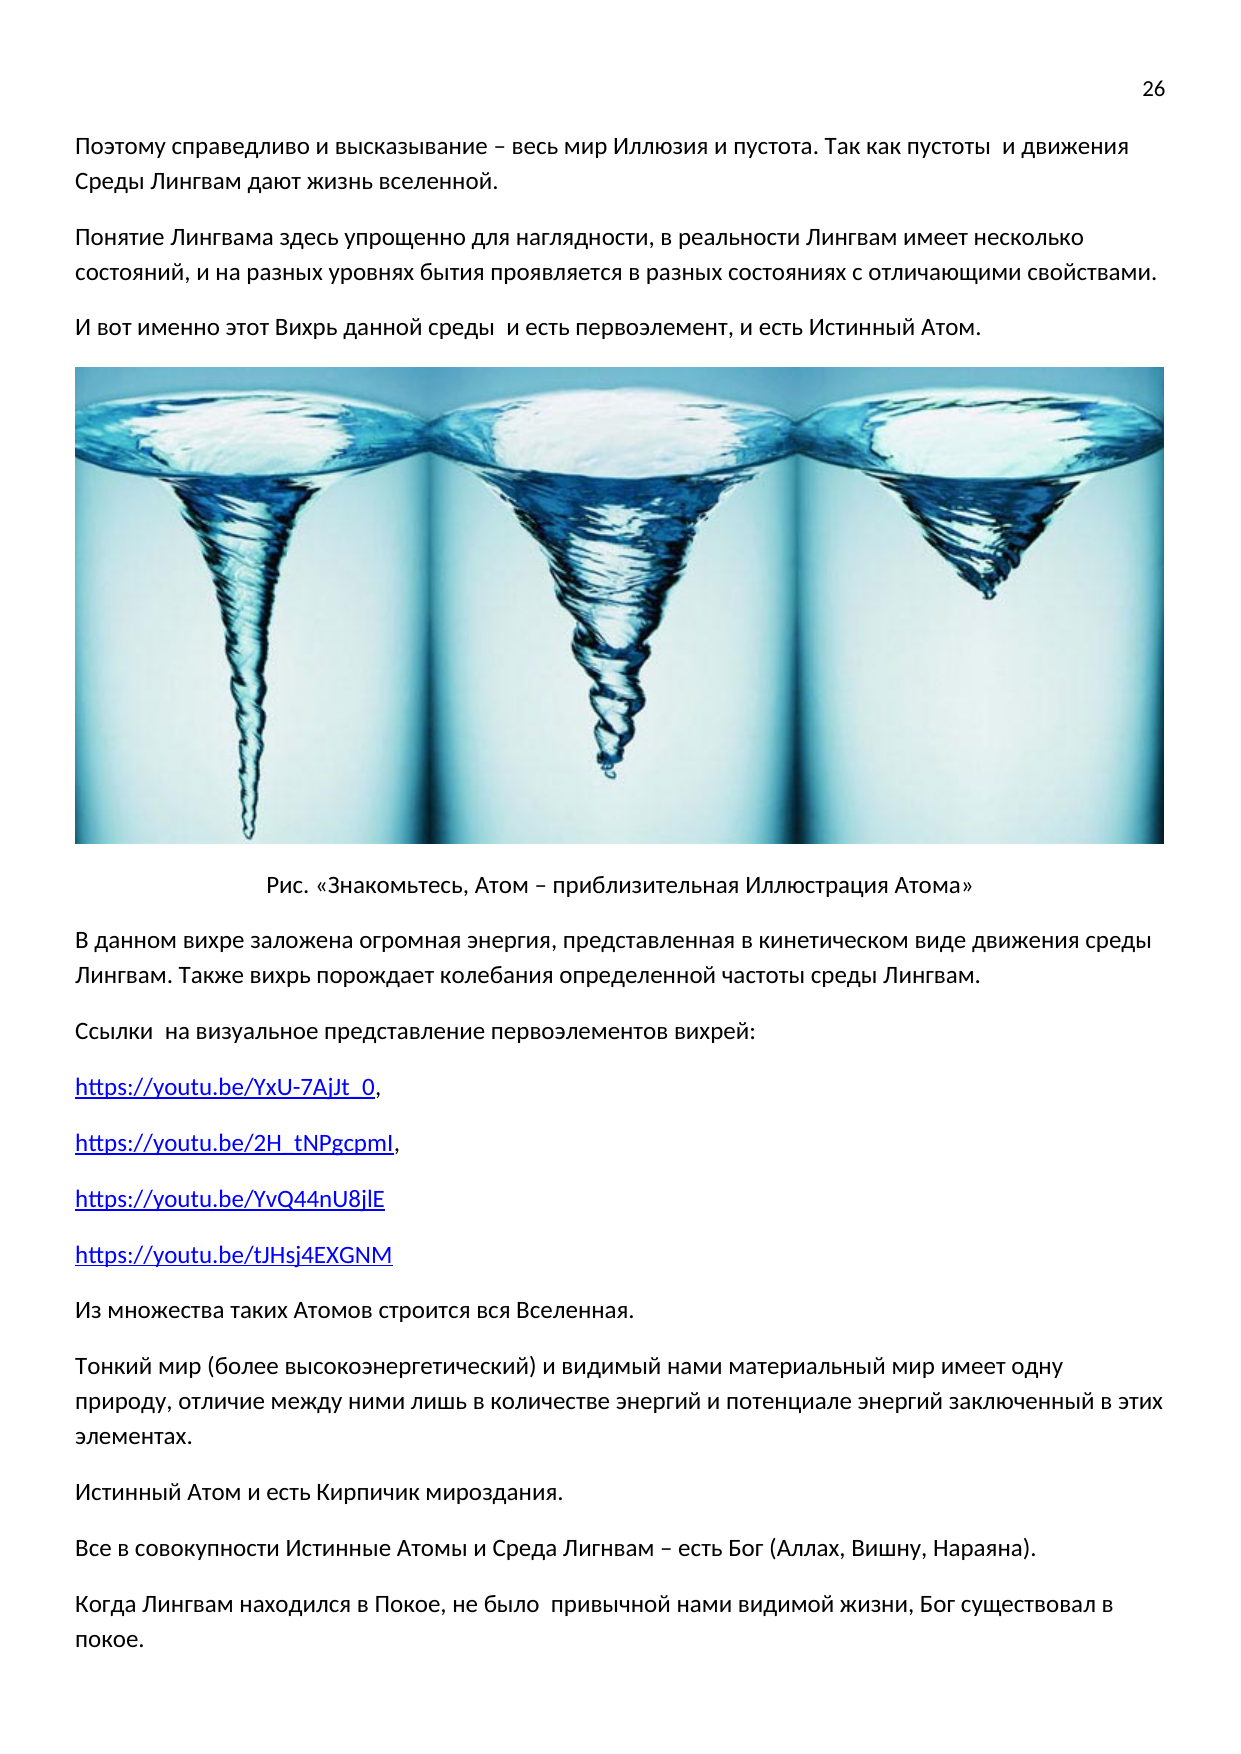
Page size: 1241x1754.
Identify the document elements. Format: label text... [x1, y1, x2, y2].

text И вот именно этот Вихрь данной среды и есть первоэлемент, и есть Истинный Атом. [75, 311, 1165, 342]
text Когда Лингвам находился в Покое, не было привычной нами видимой жизни, Бог существовал в покое. [75, 1588, 1165, 1653]
text Понятие Лингвама здесь упрощенно для наглядности, в реальности Лингвам имеет несколько состояний, и на разных уровнях бытия проявляется в разных состояниях с отличающими свойствами. [75, 221, 1165, 286]
text Истинный Атом и есть Кирпичик мироздания. [75, 1476, 1165, 1507]
text https://youtu.be/YxU-7AjJt_0, [75, 1071, 1165, 1102]
picture [75, 367, 1164, 844]
text Ссылки на визуальное представление первоэлементов вихрей: [75, 1016, 1165, 1046]
text Из множества таких Атомов строится вся Вселенная. [75, 1295, 1165, 1325]
text https://youtu.be/2H_tNPgcpmI, [75, 1127, 1165, 1158]
text https://youtu.be/YvQ44nU8jlE [75, 1183, 1165, 1213]
text https://youtu.be/tJHsj4EXGNM [75, 1239, 1165, 1269]
text Рис. «Знакомьтесь, Атом – приблизительная Иллюстрация Атома» [75, 869, 1165, 899]
text Тонкий мир (более высокоэнергетический) и видимый нами материальный мир имеет одну природу, отличие между ними лишь в количестве энергий и потенциале энергий заключенный в этих элементах. [75, 1351, 1165, 1451]
text В данном вихре заложена огромная энергия, представленная в кинетическом виде движения среды Лингвам. Также вихрь порождает колебания определенной частоты среды Лингвам. [75, 925, 1165, 990]
text Поэтому справедливо и высказывание – весь мир Иллюзия и пустота. Так как пустоты и движения Среды Лингвам дают жизнь вселенной. [75, 130, 1165, 195]
text Все в совокупности Истинные Атомы и Среда Лигнвам – есть Бог (Аллах, Вишну, Нараяна). [75, 1532, 1165, 1563]
